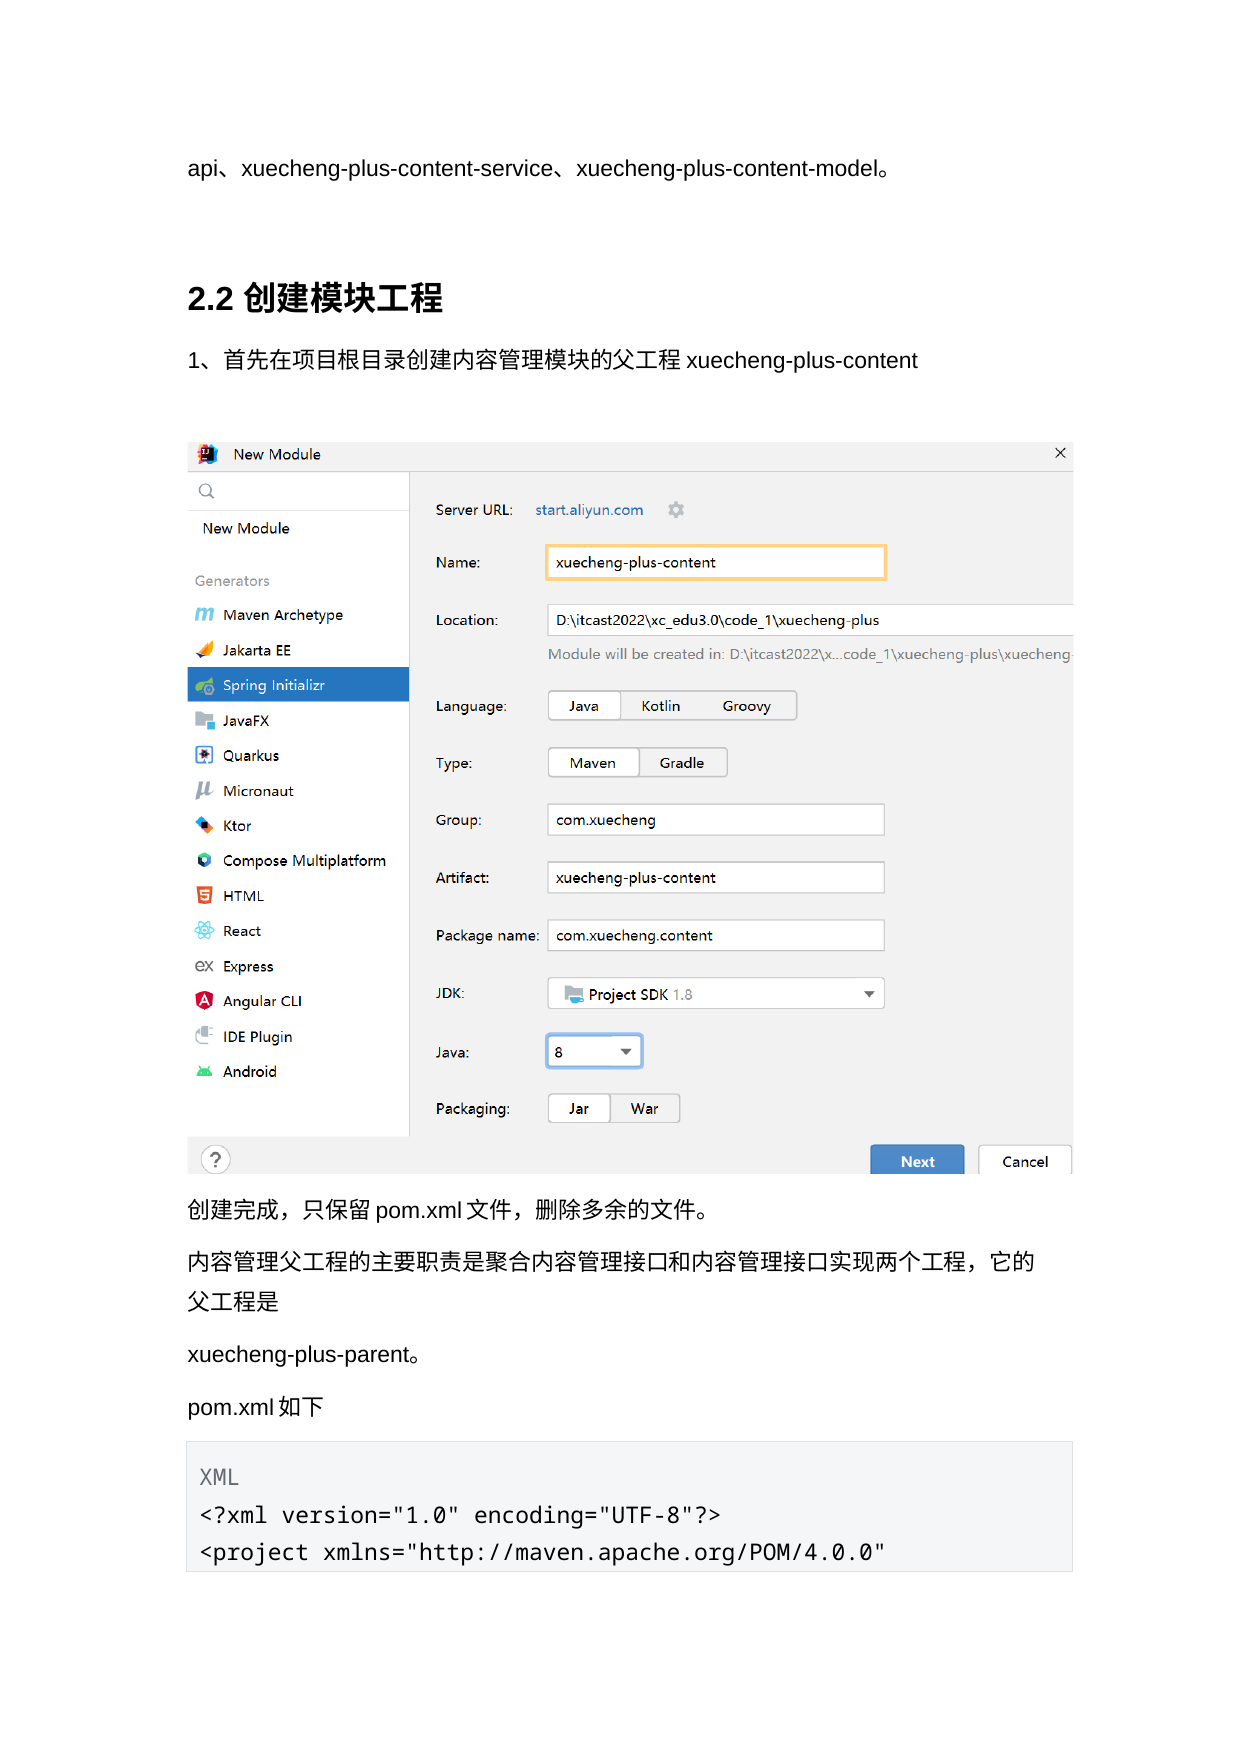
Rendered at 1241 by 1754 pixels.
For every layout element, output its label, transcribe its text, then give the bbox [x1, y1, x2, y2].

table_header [187, 1442, 1072, 1571]
text 创建完成，只保留pom.xml文件，删除多余的文件。 [187, 1192, 1053, 1225]
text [187, 150, 1053, 183]
text 1、首先在项目根目录创建内容管理模块的父工程xuecheng-plus-content [187, 342, 1053, 375]
text 内容管理父工程的主要职责是聚合内容管理接口和内容管理接口实现两个工程，它的父工程是 [187, 1244, 1053, 1317]
text pom.xml如下 [187, 1388, 1053, 1422]
text 2.2 创建模块工程 [187, 271, 1053, 319]
picture [187, 442, 1074, 1174]
text xuecheng-plus-parent。 [187, 1336, 1053, 1369]
